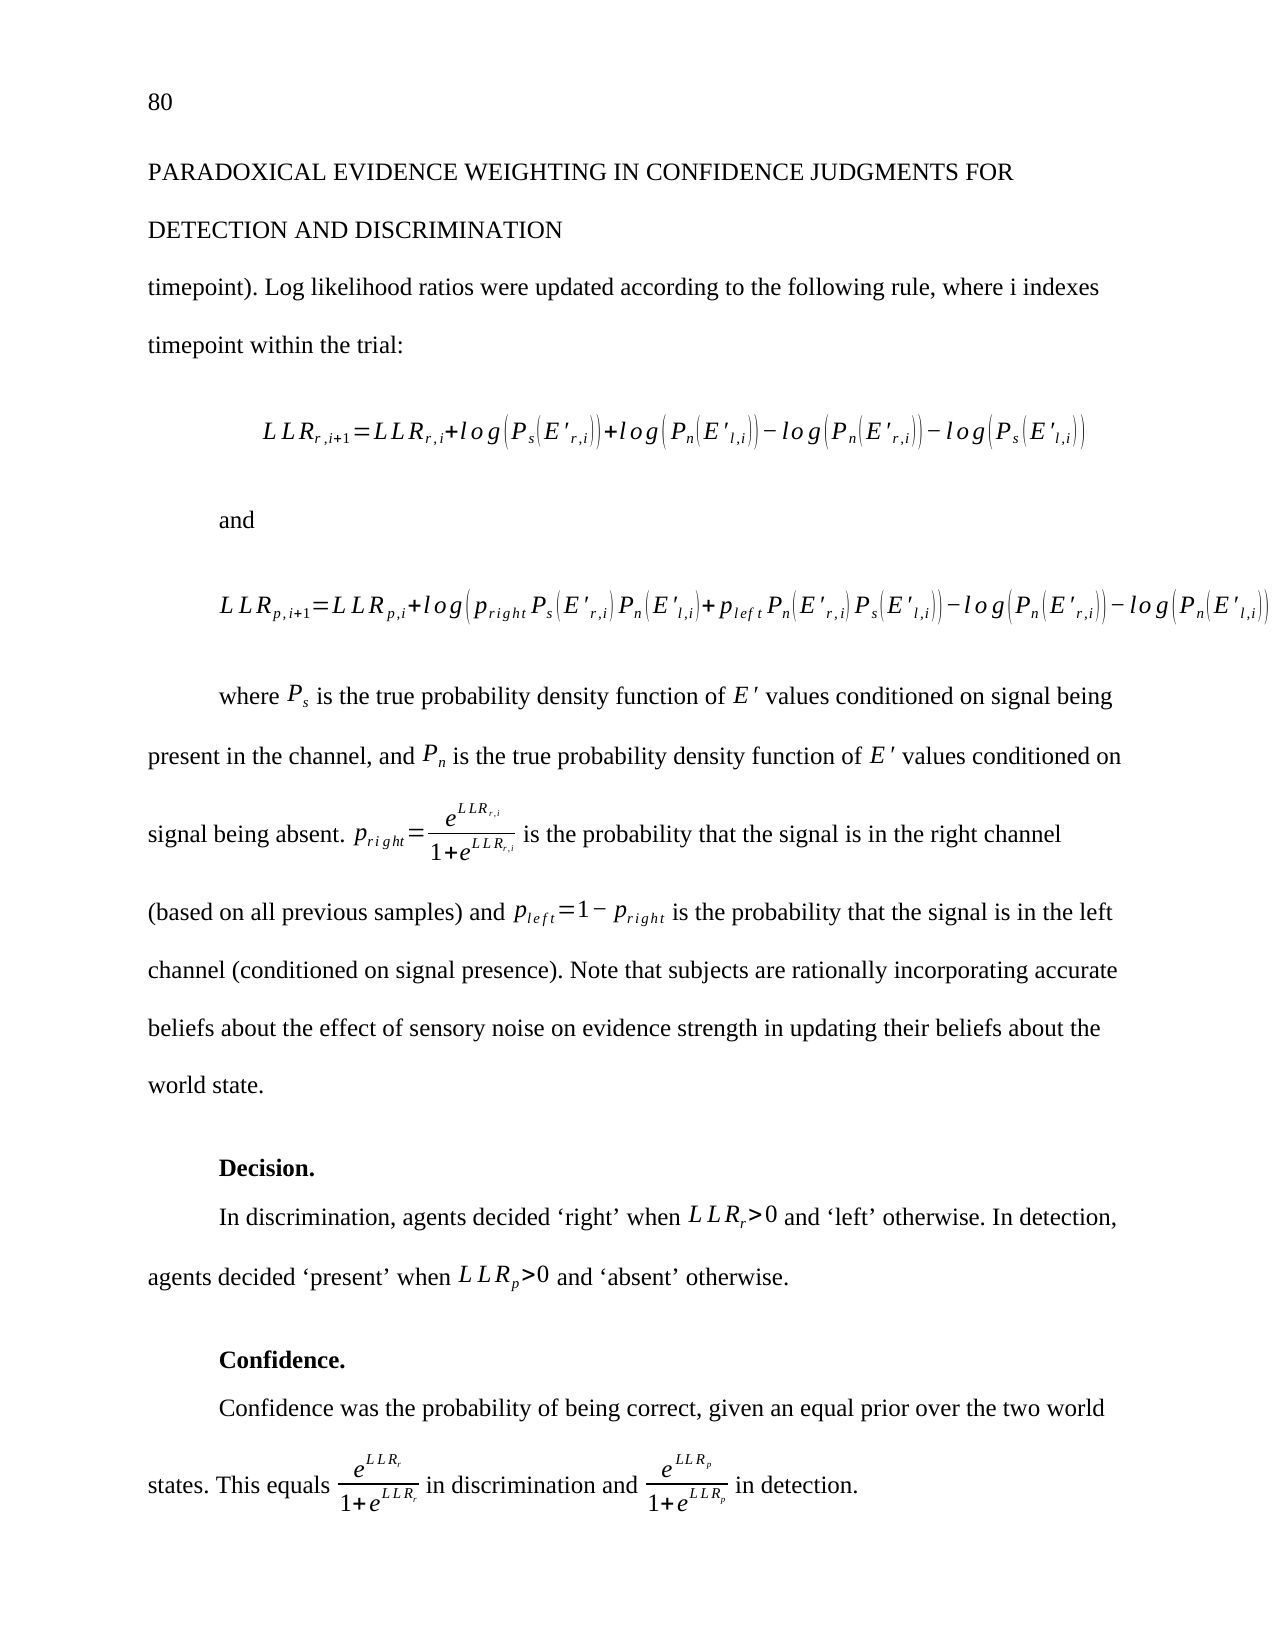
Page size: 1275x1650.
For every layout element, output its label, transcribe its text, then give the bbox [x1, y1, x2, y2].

subtitle Confidence. [148, 1346, 1127, 1374]
text In discrimination, agents decided ‘right’ when and ‘left’ otherwise. In detection, agents decided ‘present’ when and ‘absent’ otherwise. [148, 1200, 1127, 1292]
subtitle Decision. [148, 1153, 1127, 1182]
text Confidence was the probability of being correct, given an equal prior over the two world states. This equals in discrimination and in detection. [148, 1393, 1127, 1517]
text and [148, 505, 1127, 533]
text where is the true probability density function of values conditioned on signal being present in the channel, and is the true probability density function of values conditioned on signal being absent. is the probability that the signal is in the right channel (based on all previous samples) and is the probability that the signal is in the left channel (conditioned on signal presence). Note that subjects are rationally incorporating accurate beliefs about the effect of sensory noise on evidence strength in updating their beliefs about the world state. [148, 679, 1127, 1099]
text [148, 272, 1127, 359]
